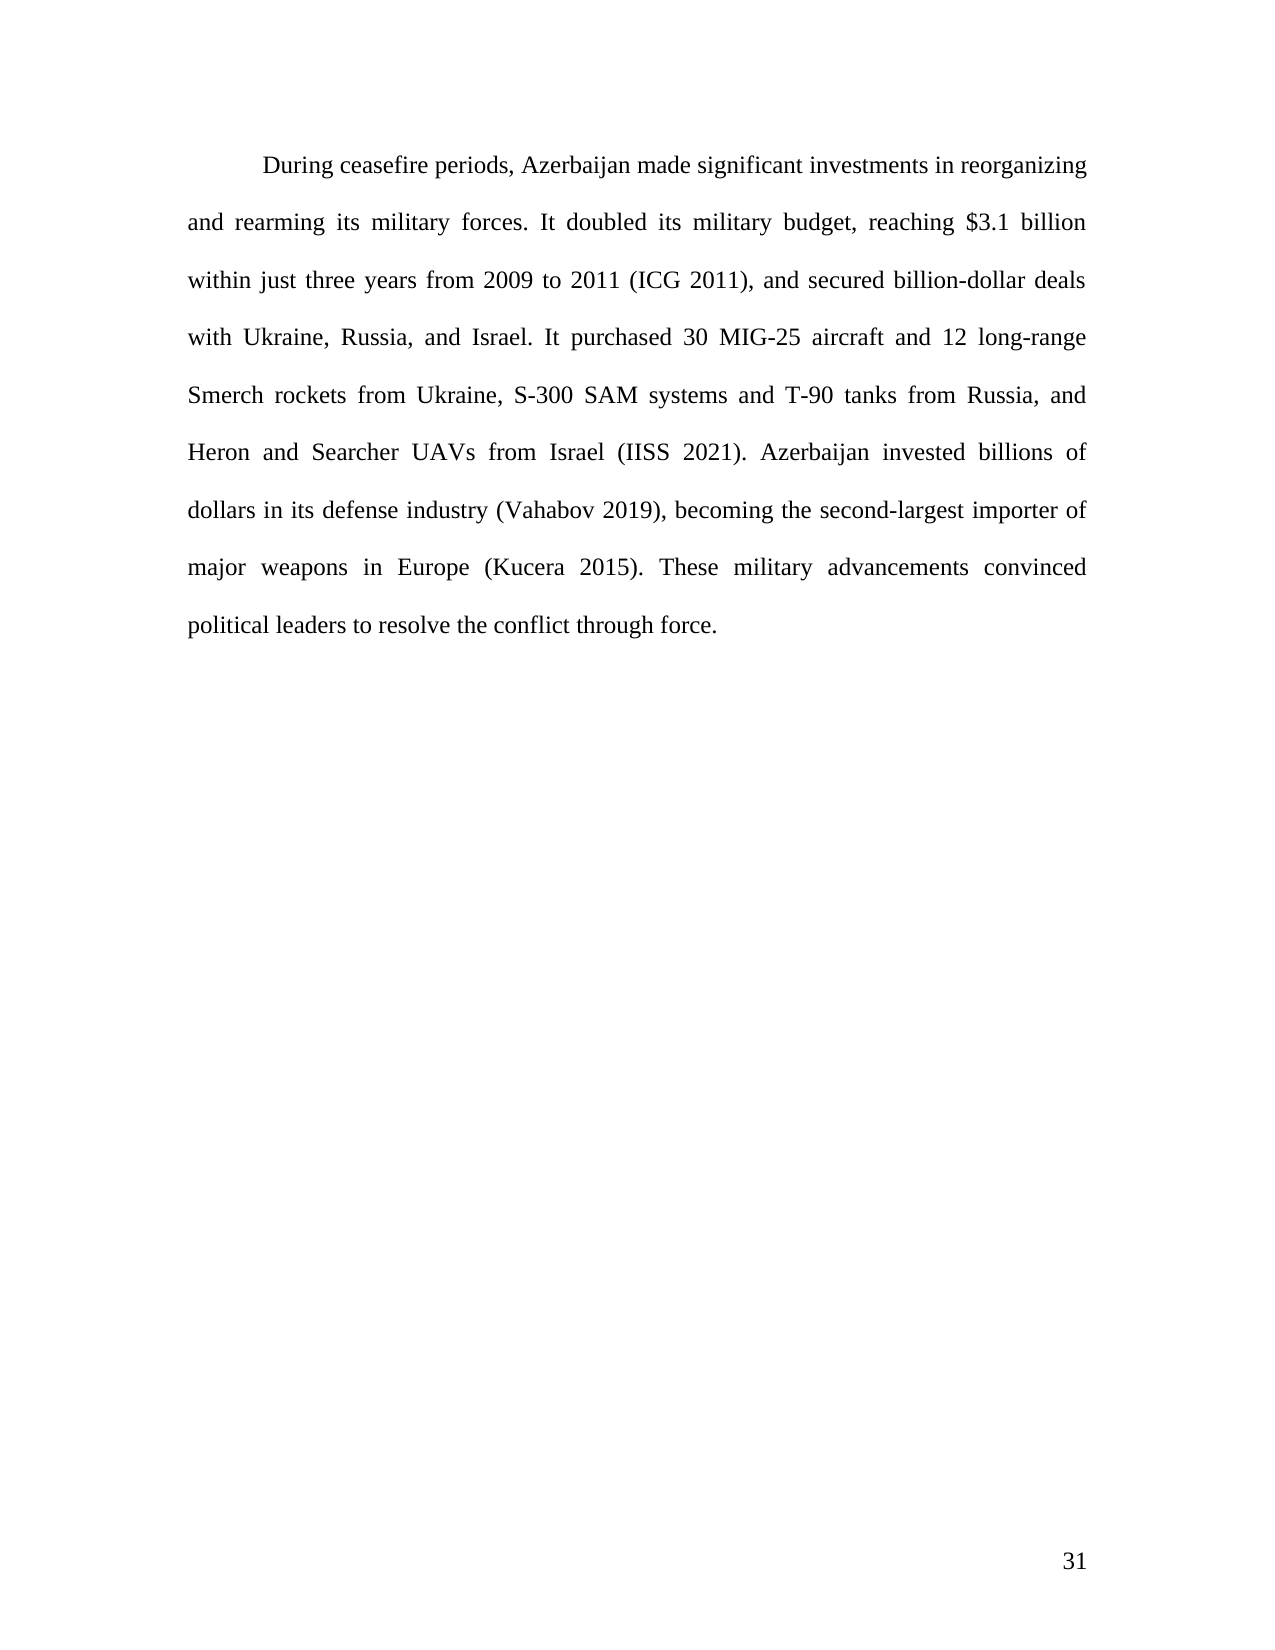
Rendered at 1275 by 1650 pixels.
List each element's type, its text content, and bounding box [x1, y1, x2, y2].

text During ceasefire periods, Azerbaijan made significant investments in reorganizing and rearming its military forces. It doubled its military budget, reaching $3.1 billion within just three years from 2009 to 2011 (ICG 2011), and secured billion-dollar deals with Ukraine, Russia, and Israel. It purchased 30 MIG-25 aircraft and 12 long-range Smerch rockets from Ukraine, S-300 SAM systems and T-90 tanks from Russia, and Heron and Searcher UAVs from Israel (IISS 2021). Azerbaijan invested billions of dollars in its defense industry (Vahabov 2019), becoming the second-largest importer of major weapons in Europe (Kucera 2015). These military advancements convinced political leaders to resolve the conflict through force. [187, 150, 1087, 639]
